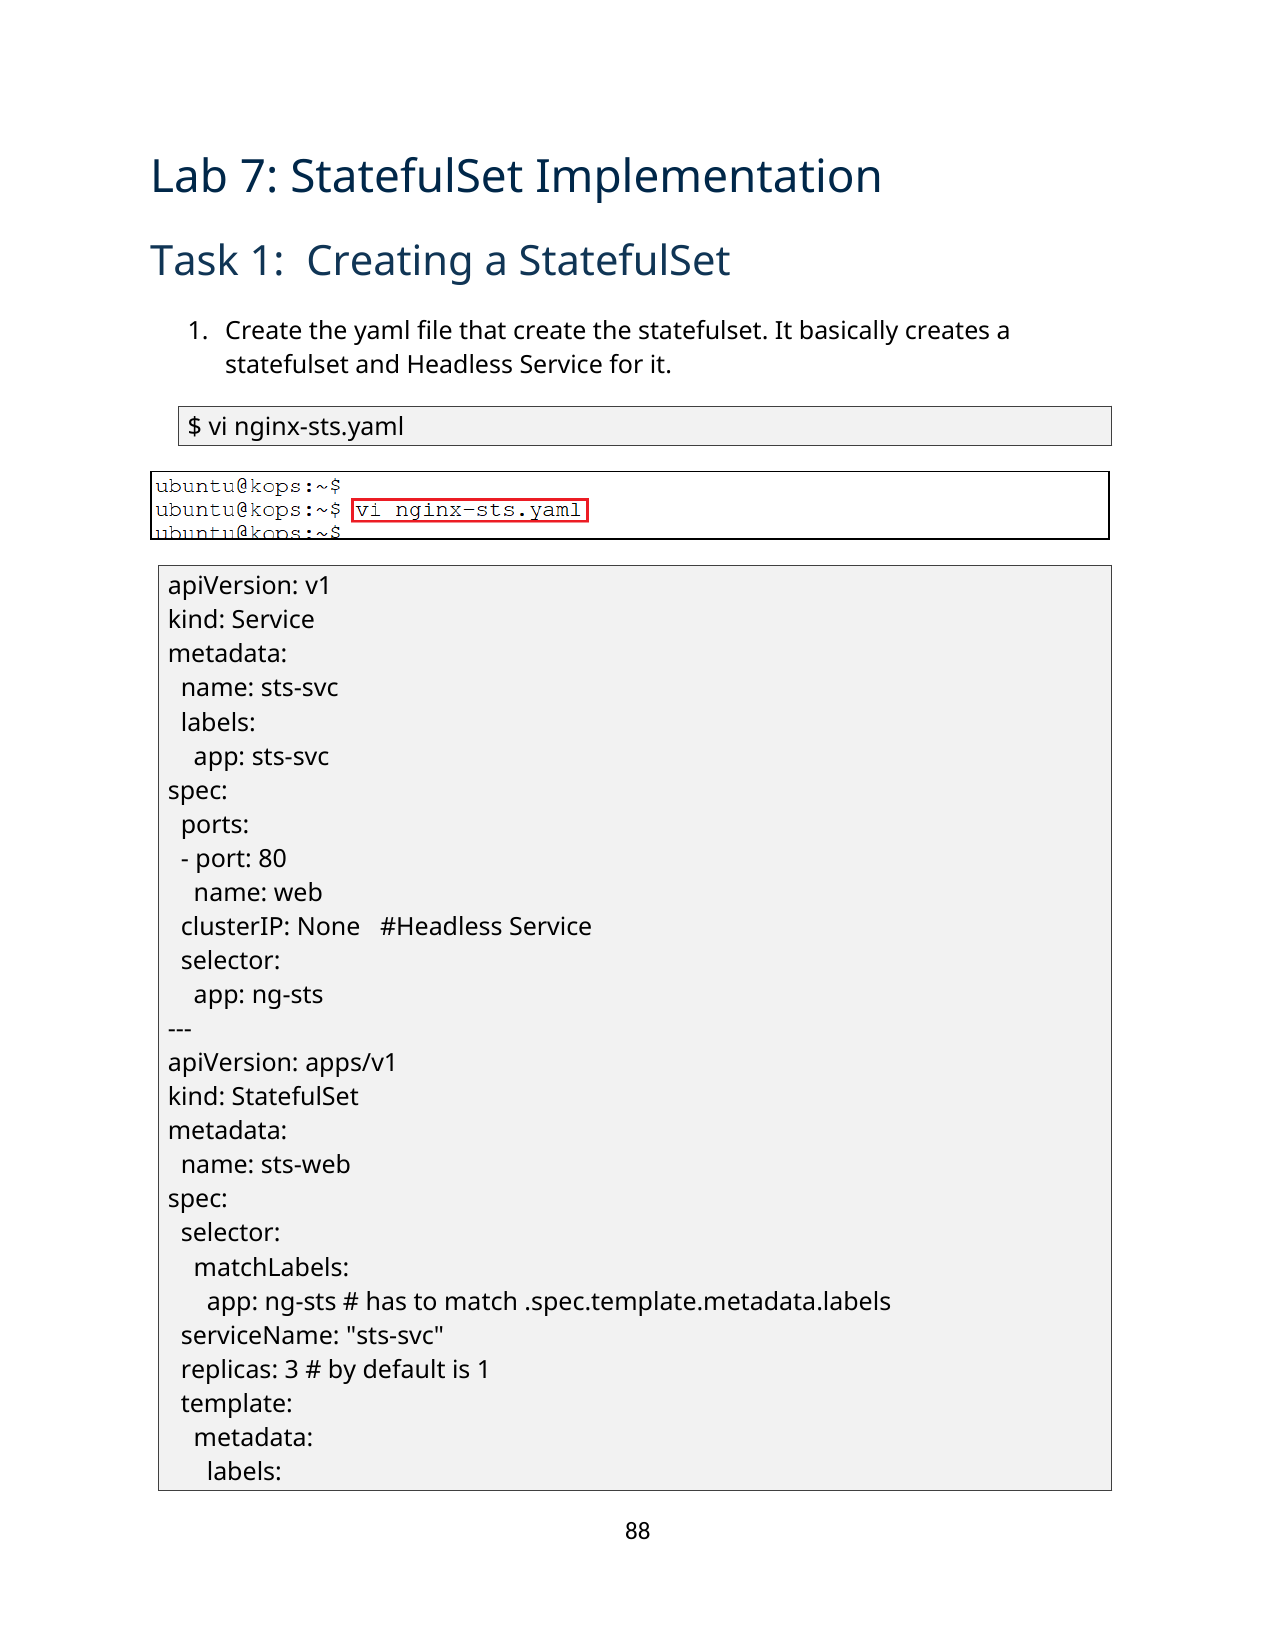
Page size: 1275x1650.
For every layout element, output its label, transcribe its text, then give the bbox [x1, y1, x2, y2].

text replicas: 3 # by default is 1 [159, 1348, 1111, 1382]
text $ vi nginx-sts.yaml [179, 407, 1111, 445]
text metadata: [159, 633, 1111, 667]
text apiVersion: v1 [159, 566, 1111, 599]
text selector: [159, 939, 1111, 973]
text app: sts-svc [159, 735, 1111, 769]
text - port: 80 [159, 837, 1111, 871]
text metadata: [159, 1416, 1111, 1450]
text --- [159, 1008, 1111, 1042]
text template: [159, 1382, 1111, 1416]
text clusterIP: None #Headless Service [159, 905, 1111, 939]
subtitle Lab 7: StatefulSet Implementation [150, 143, 1125, 206]
text metadata: [159, 1110, 1111, 1144]
text serviceName: "sts-svc" [159, 1314, 1111, 1348]
text spec: [159, 1178, 1111, 1212]
text selector: [159, 1212, 1111, 1246]
text ports: [159, 803, 1111, 837]
text kind: Service [159, 599, 1111, 633]
subtitle Task 1: Creating a StatefulSet [150, 231, 1125, 287]
text name: web [159, 871, 1111, 905]
text labels: [159, 701, 1111, 735]
text name: sts-svc [159, 667, 1111, 701]
text app: ng-sts # has to match .spec.template.metadata.labels [159, 1280, 1111, 1314]
text kind: StatefulSet [159, 1076, 1111, 1110]
picture [152, 472, 1108, 538]
text matchLabels: [159, 1246, 1111, 1280]
list Create the yaml file that create the statefulset. It basically creates a statefulset and Headless Service for it. [187, 312, 1125, 381]
text apiVersion: apps/v1 [159, 1042, 1111, 1076]
text spec: [159, 769, 1111, 803]
text app: ng-sts [159, 973, 1111, 1008]
text labels: [159, 1450, 1111, 1490]
text name: sts-web [159, 1144, 1111, 1178]
